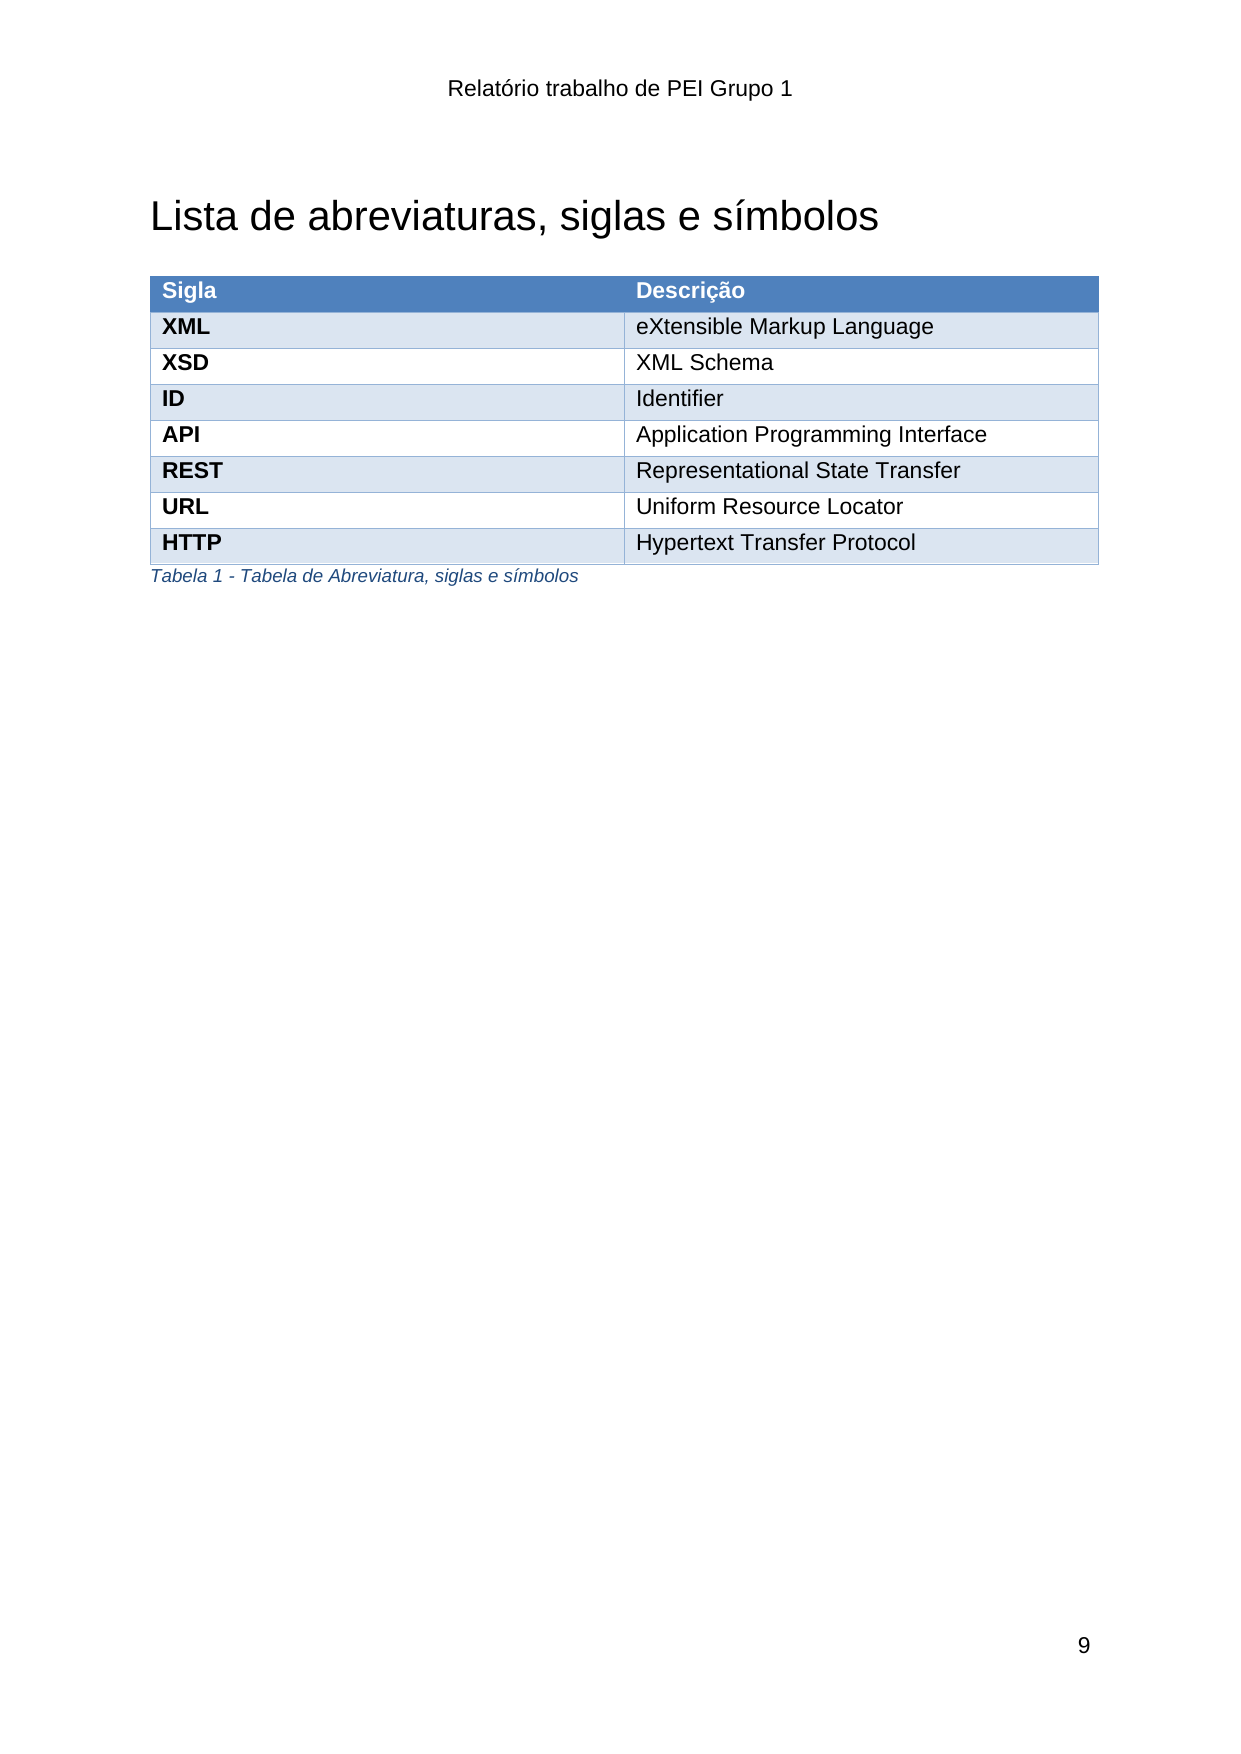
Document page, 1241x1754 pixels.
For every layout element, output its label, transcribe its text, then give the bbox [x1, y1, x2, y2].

subtitle Lista de abreviaturas, siglas e símbolos [150, 192, 1090, 239]
table_header Descrição [625, 277, 1098, 312]
table_cell Application Programming Interface [625, 421, 1098, 456]
table_cell API [151, 421, 624, 456]
table_cell Uniform Resource Locator [625, 493, 1098, 528]
table_cell ID [151, 385, 624, 420]
table_cell HTTP [151, 529, 624, 563]
table_cell REST [151, 457, 624, 492]
table_cell XML [151, 313, 624, 348]
table_cell Hypertext Transfer Protocol [625, 529, 1098, 563]
table_cell URL [151, 493, 624, 528]
table_cell Identifier [625, 385, 1098, 420]
table_cell XML Schema [625, 349, 1098, 384]
table_cell XSD [151, 349, 624, 384]
table_cell Representational State Transfer [625, 457, 1098, 492]
table_header Sigla [151, 277, 624, 312]
table_cell eXtensible Markup Language [625, 313, 1098, 348]
